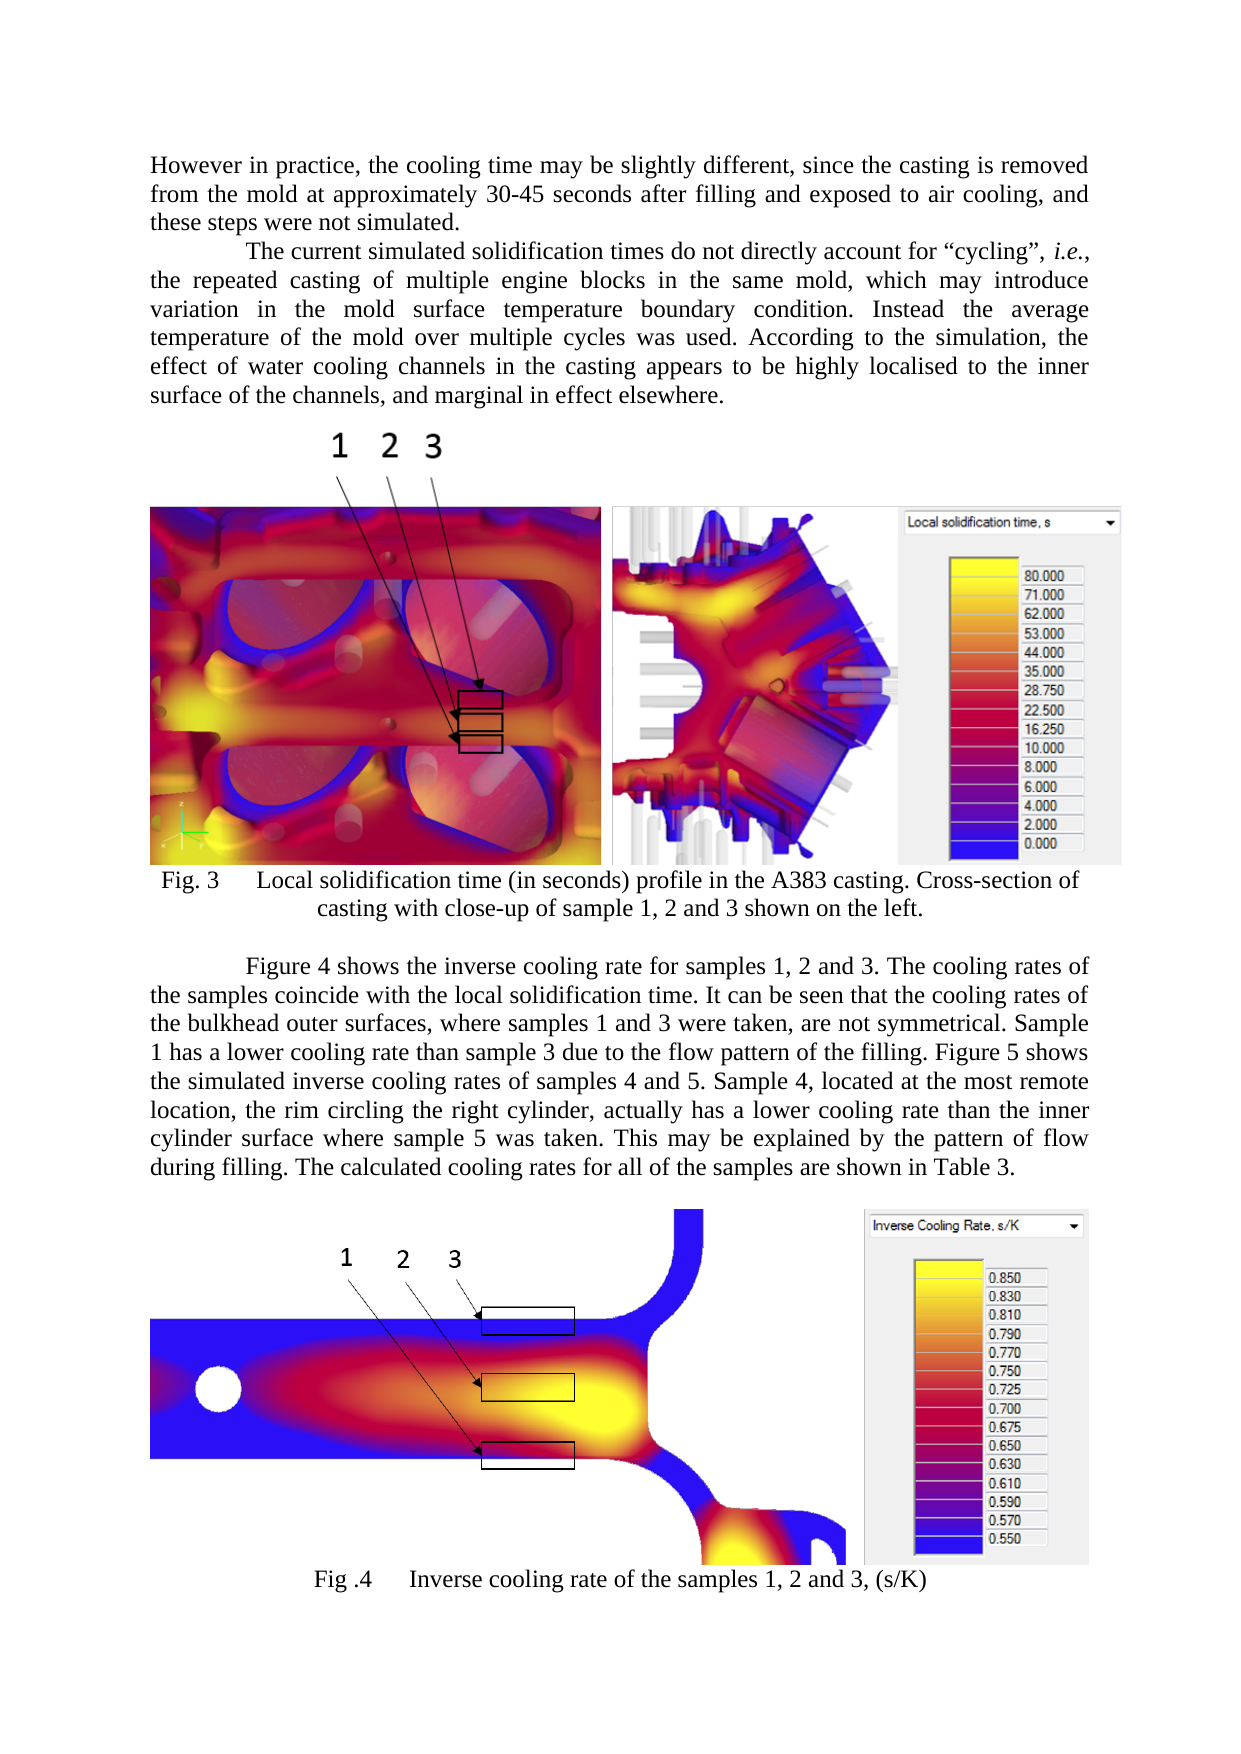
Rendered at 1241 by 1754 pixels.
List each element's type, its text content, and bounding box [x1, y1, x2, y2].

text Fig. 3 Local solidification time (in seconds) profile in the A383 casting. Cross-section of casting with close-up of sample 1, 2 and 3 shown on the left. [150, 865, 1090, 922]
text Fig .4 Inverse cooling rate of the samples 1, 2 and 3, (s/K) [150, 1564, 1090, 1593]
text Figure 4 shows the inverse cooling rate for samples 1, 2 and 3. The cooling rates of the samples coincide with the local solidification time. It can be seen that the cooling rates of the bulkhead outer surfaces, where samples 1 and 3 were taken, are not symmetrical. Sample 1 has a lower cooling rate than sample 3 due to the flow pattern of the filling. Figure 5 shows the simulated inverse cooling rates of samples 4 and 5. Sample 4, located at the most remote location, the rim circling the right cylinder, actually has a lower cooling rate than the inner cylinder surface where sample 5 was taken. This may be explained by the pattern of flow during filling. The calculated cooling rates for all of the samples are shown in Table 3. [150, 951, 1090, 1181]
picture [150, 408, 1122, 865]
picture [150, 1209, 1089, 1565]
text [150, 150, 1090, 236]
text The current simulated solidification times do not directly account for “cycling”, i.e., the repeated casting of multiple engine blocks in the same mold, which may introduce variation in the mold surface temperature boundary condition. Instead the average temperature of the mold over multiple cycles was used. According to the simulation, the effect of water cooling channels in the casting appears to be highly localised to the inner surface of the channels, and marginal in effect elsewhere. [150, 236, 1090, 408]
